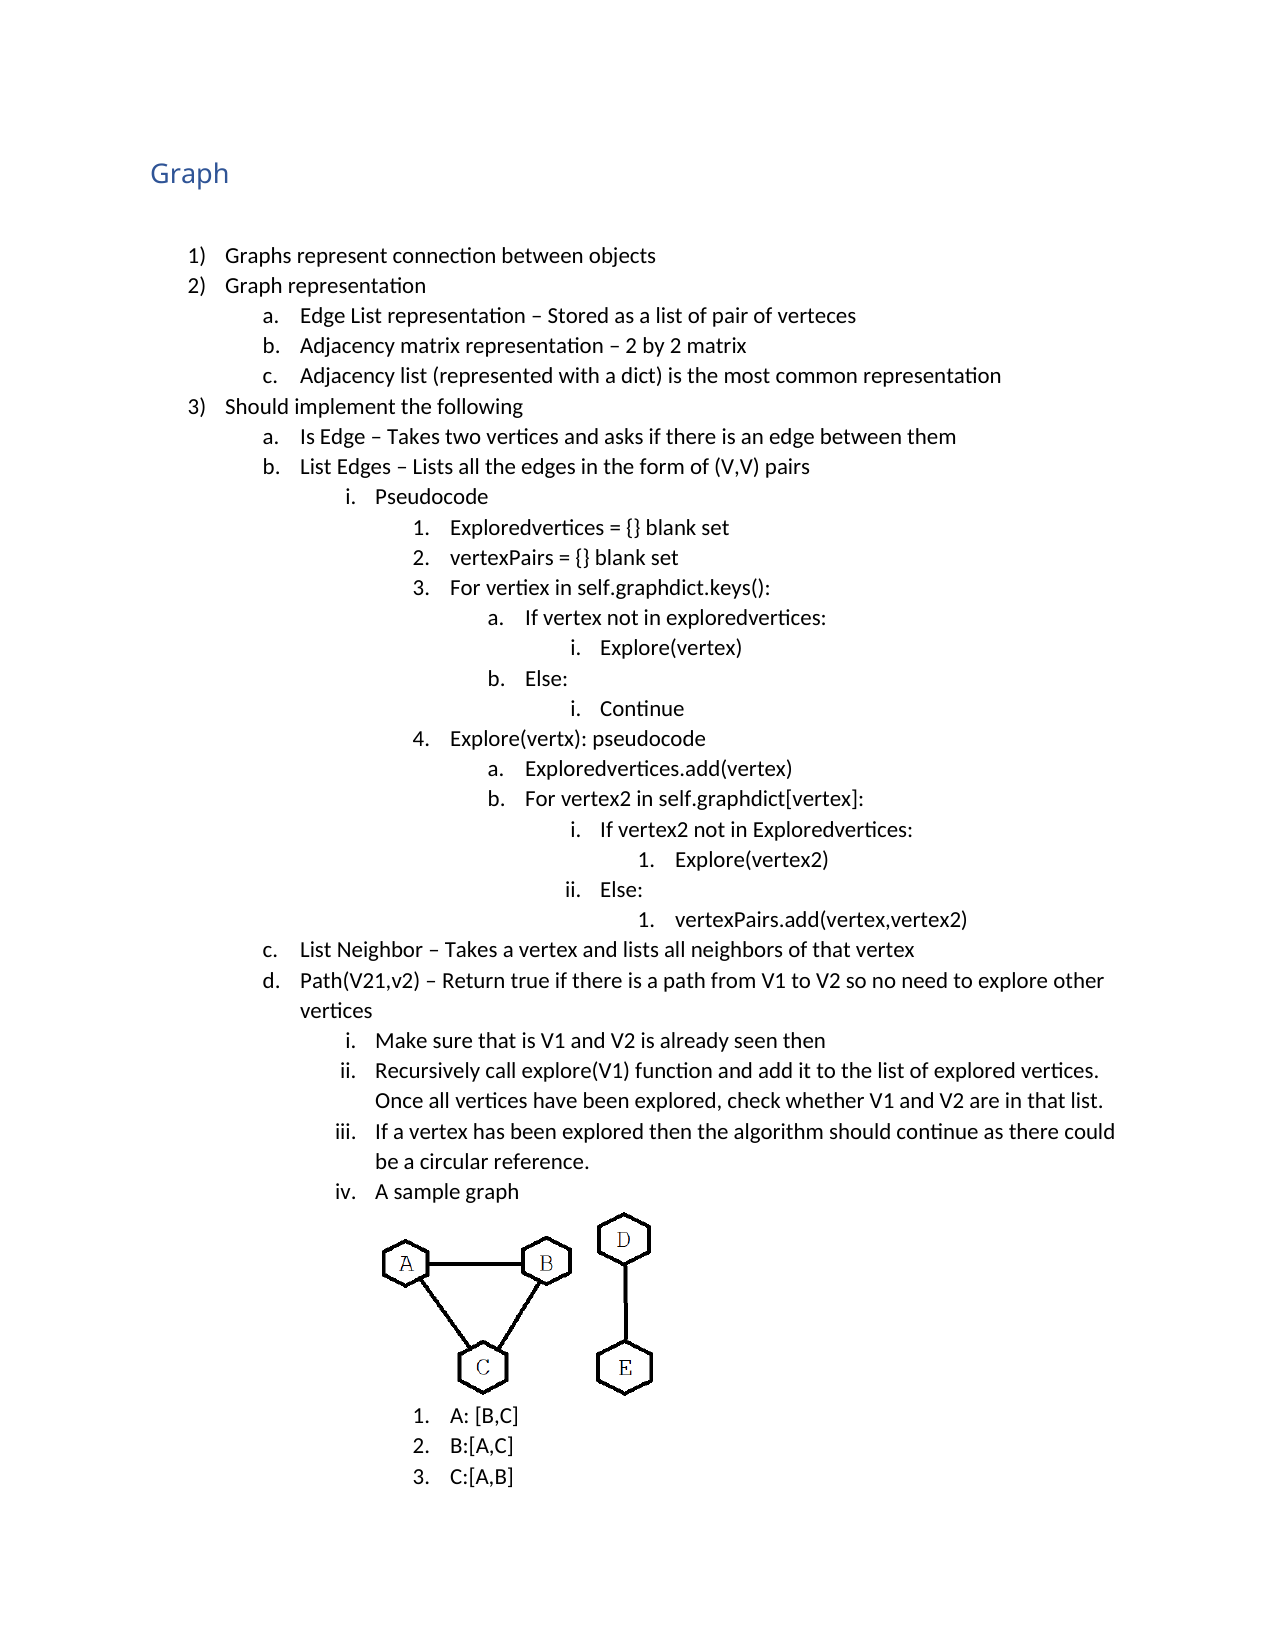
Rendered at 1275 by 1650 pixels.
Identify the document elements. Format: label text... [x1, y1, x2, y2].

list Explore(vertex) [581, 633, 1125, 662]
list Graphs represent connection between objects [187, 241, 1125, 269]
list Recursively call explore(V1) function and add it to the list of explored vertices. Once all vertices have been explored, check whether V1 and V2 are in that list. [356, 1056, 1125, 1115]
list Pseudocode [356, 482, 1125, 511]
list If vertex2 not in Exploredvertices: [581, 815, 1125, 843]
list List Edges – Lists all the edges in the form of (V,V) pairs [262, 452, 1125, 480]
subtitle Graph [150, 154, 1125, 191]
list If a vertex has been explored then the algorithm should continue as there could be a circular reference. [356, 1117, 1125, 1175]
picture [375, 1207, 660, 1400]
list Else: [487, 664, 1125, 692]
list Exploredvertices = {} blank set [412, 513, 1125, 541]
list vertexPairs = {} blank set [412, 543, 1125, 571]
list vertexPairs.add(vertex,vertex2) [637, 905, 1125, 933]
list B:[A,C] [412, 1432, 1125, 1459]
list Edge List representation – Stored as a list of pair of verteces [262, 301, 1125, 329]
list Graph representation [187, 271, 1125, 299]
list A: [B,C] [412, 1401, 1125, 1429]
list Continue [581, 694, 1125, 722]
list Is Edge – Takes two vertices and asks if there is an edge between them [262, 422, 1125, 450]
list Exploredvertices.add(vertex) [487, 754, 1125, 782]
list List Neighbor – Takes a vertex and lists all neighbors of that vertex [262, 936, 1125, 964]
list Explore(vertex2) [637, 845, 1125, 873]
list Explore(vertx): pseudocode [412, 724, 1125, 752]
list Make sure that is V1 and V2 is already seen then [356, 1026, 1125, 1054]
list Adjacency list (represented with a dict) is the most common representation [262, 362, 1125, 390]
list C:[A,B] [412, 1462, 1125, 1490]
list Path(V21,v2) – Return true if there is a path from V1 to V2 so no need to explore other vertices [262, 966, 1125, 1024]
list For vertex2 in self.graphdict[vertex]: [487, 784, 1125, 813]
list If vertex not in exploredvertices: [487, 603, 1125, 631]
list Adjacency matrix representation – 2 by 2 matrix [262, 331, 1125, 359]
list For vertiex in self.graphdict.keys(): [412, 573, 1125, 601]
list Should implement the following [187, 392, 1125, 420]
list Else: [581, 875, 1125, 903]
